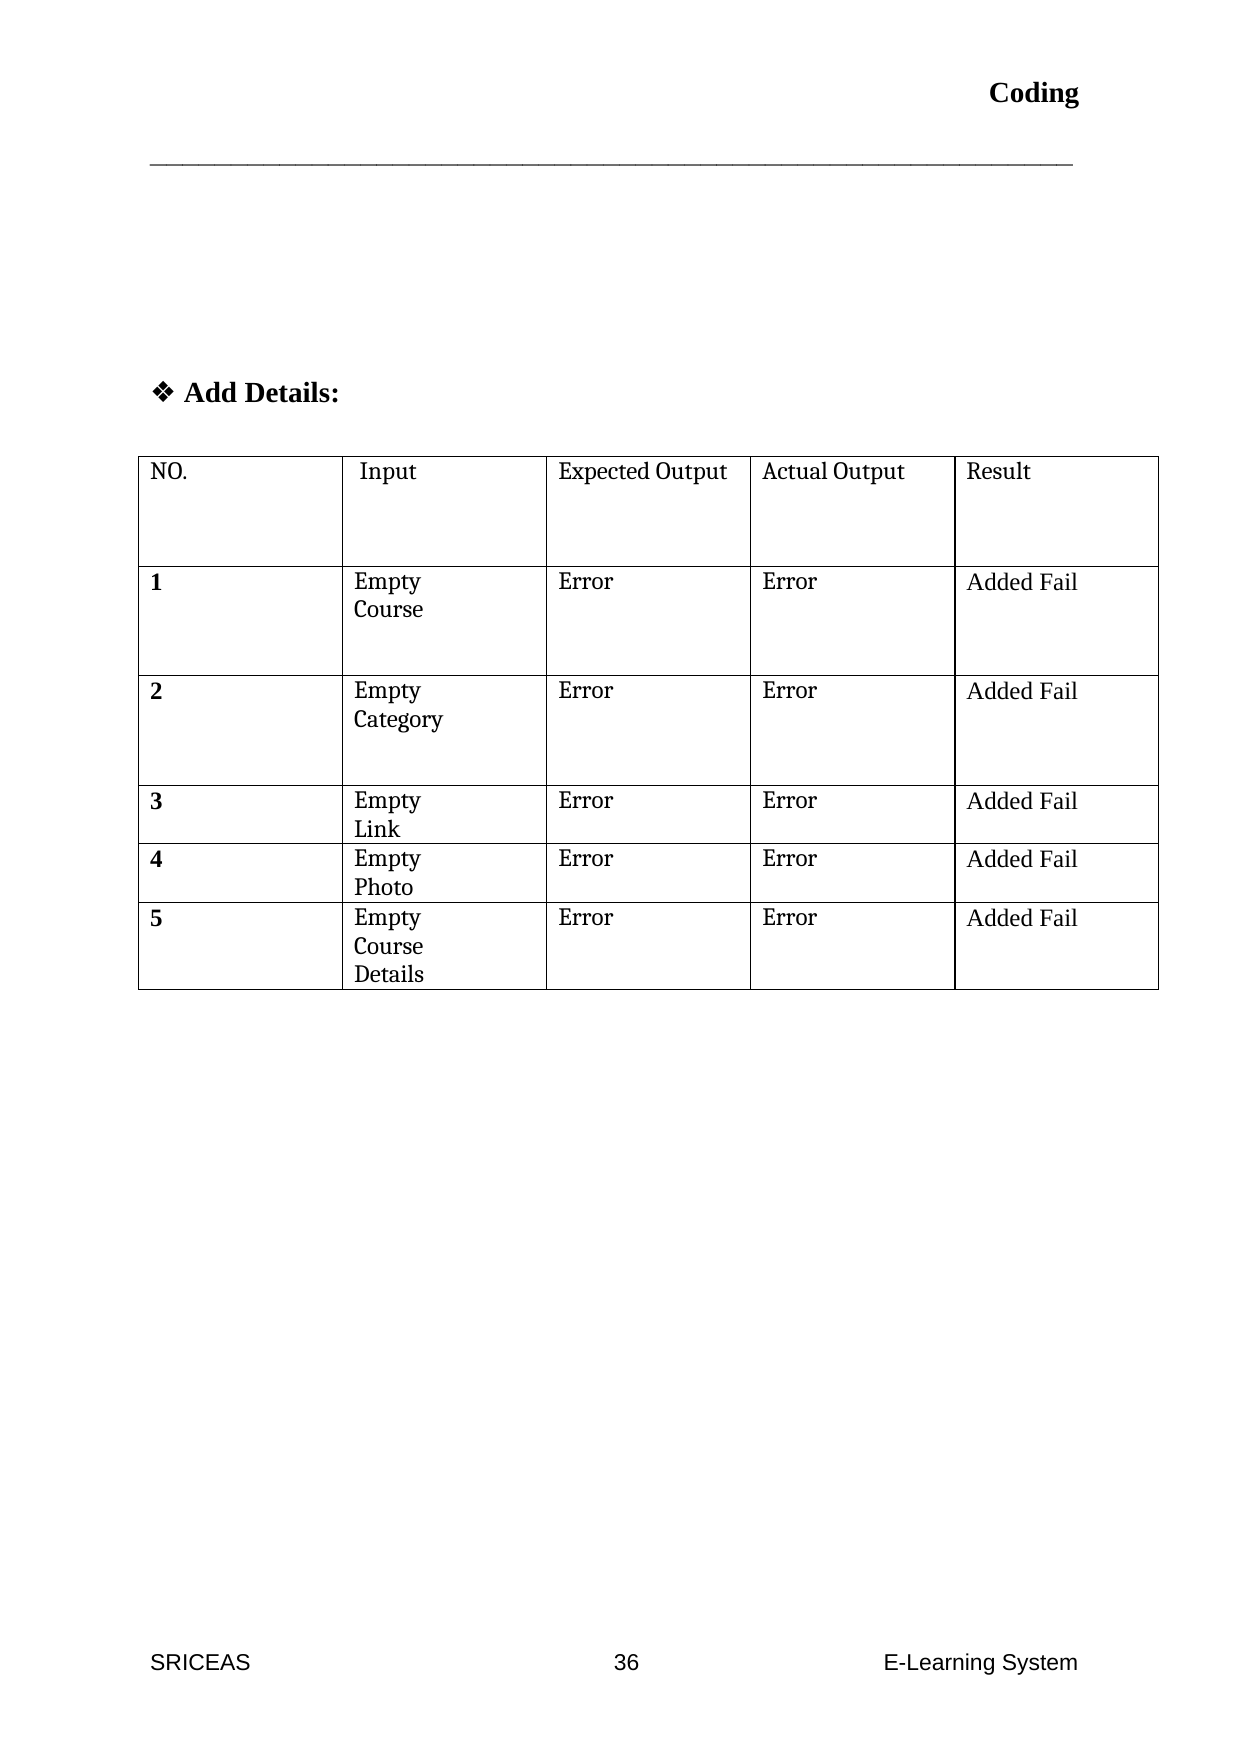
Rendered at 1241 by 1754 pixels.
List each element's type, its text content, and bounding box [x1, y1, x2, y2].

table_cell 2 [139, 676, 342, 785]
table_cell 1 [139, 567, 342, 675]
table_cell Error [751, 786, 954, 843]
table_cell Empty Photo [343, 844, 546, 902]
table_cell Error [751, 844, 954, 902]
table_cell 3 [139, 786, 342, 843]
table_cell Error [751, 676, 954, 785]
table_cell Error [547, 567, 750, 675]
table_cell Empty Link [343, 786, 546, 843]
table_header NO. [139, 457, 342, 566]
table_cell Error [547, 786, 750, 843]
table_header Result [956, 457, 1158, 566]
text ❖ Add Details: [150, 372, 1090, 411]
table_cell Empty Category [343, 676, 546, 785]
table_cell Added Fail [956, 567, 1158, 675]
table_cell Error [547, 676, 750, 785]
table_cell Added Fail [956, 676, 1158, 785]
table_cell 4 [139, 844, 342, 902]
table_cell Error [547, 903, 750, 989]
table_cell Error [751, 903, 954, 989]
table_header Input [343, 457, 546, 566]
table_cell Added Fail [956, 844, 1158, 902]
table_cell Empty Course Details [343, 903, 546, 989]
table_cell Error [751, 567, 954, 675]
table_header Expected Output [547, 457, 750, 566]
table_cell Added Fail [956, 903, 1158, 989]
table_cell Added Fail [956, 786, 1158, 843]
table_cell Empty Course [343, 567, 546, 675]
table_cell 5 [139, 903, 342, 989]
table_header Actual Output [751, 457, 954, 566]
table_cell Error [547, 844, 750, 902]
